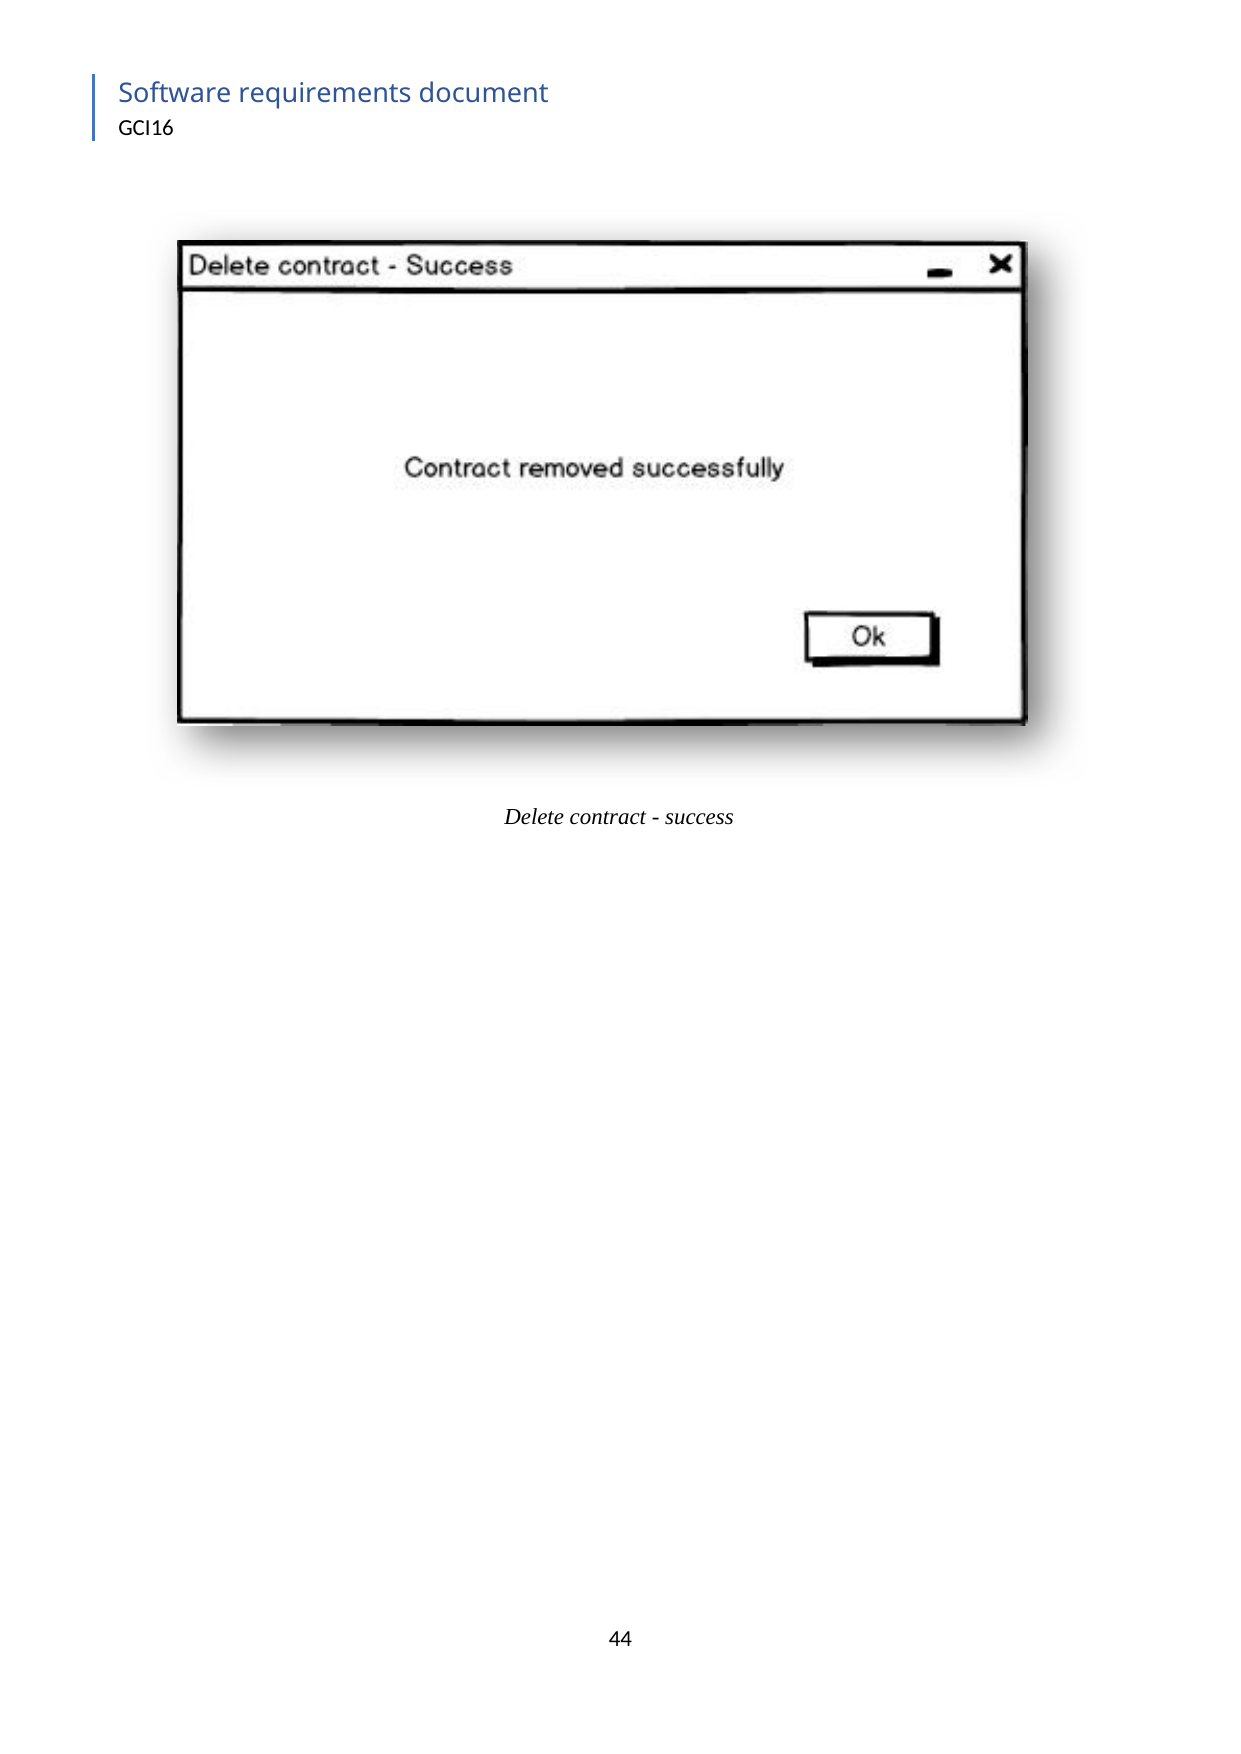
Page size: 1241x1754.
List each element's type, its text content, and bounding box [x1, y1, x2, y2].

picture [177, 240, 1028, 726]
text Delete contract - success [118, 803, 1122, 830]
